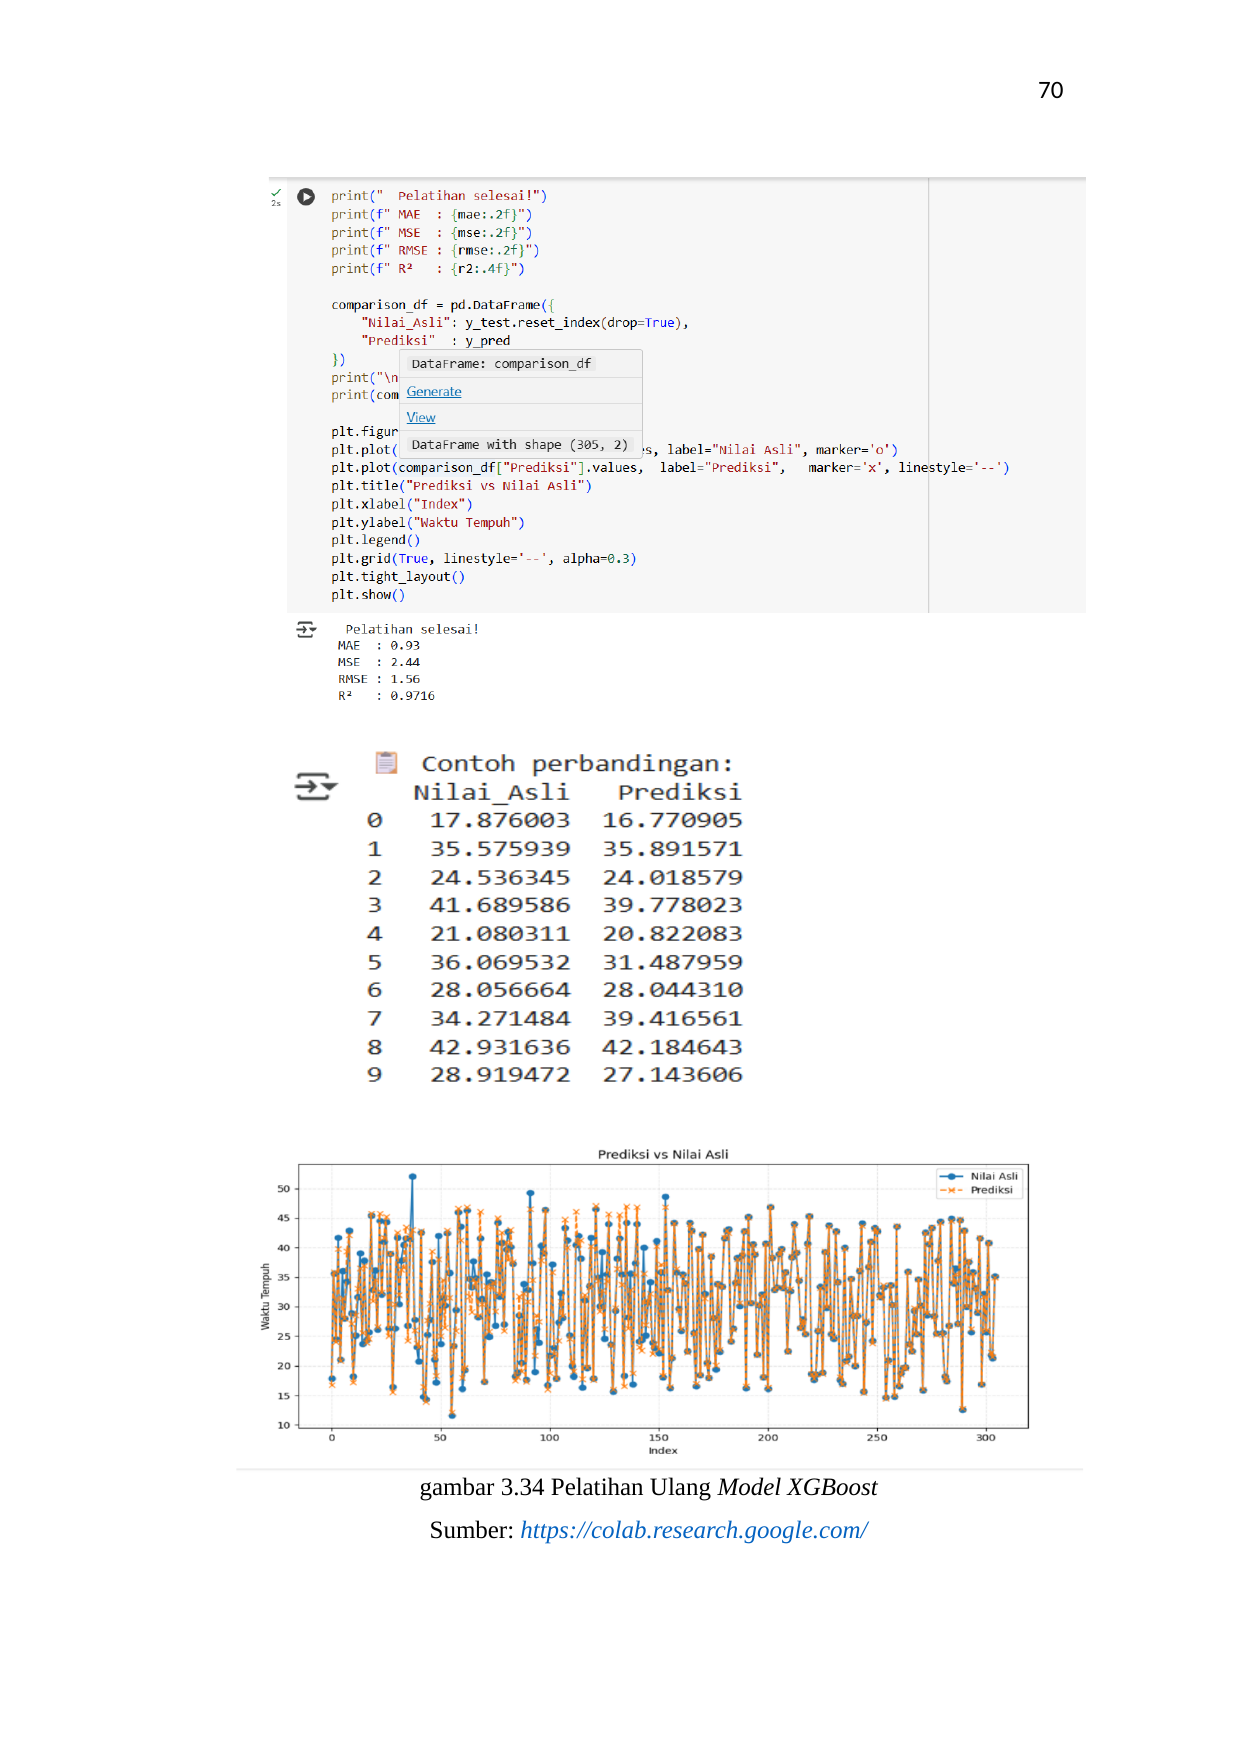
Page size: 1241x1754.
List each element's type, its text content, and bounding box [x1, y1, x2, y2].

picture [236, 1149, 1084, 1473]
picture [236, 723, 903, 1121]
text Sumber: https://colab.research.google.com/ [236, 1515, 1063, 1544]
text gambar 3.34 Pelatihan Ulang Model XGBoost [236, 1473, 1063, 1501]
picture [268, 177, 1086, 711]
